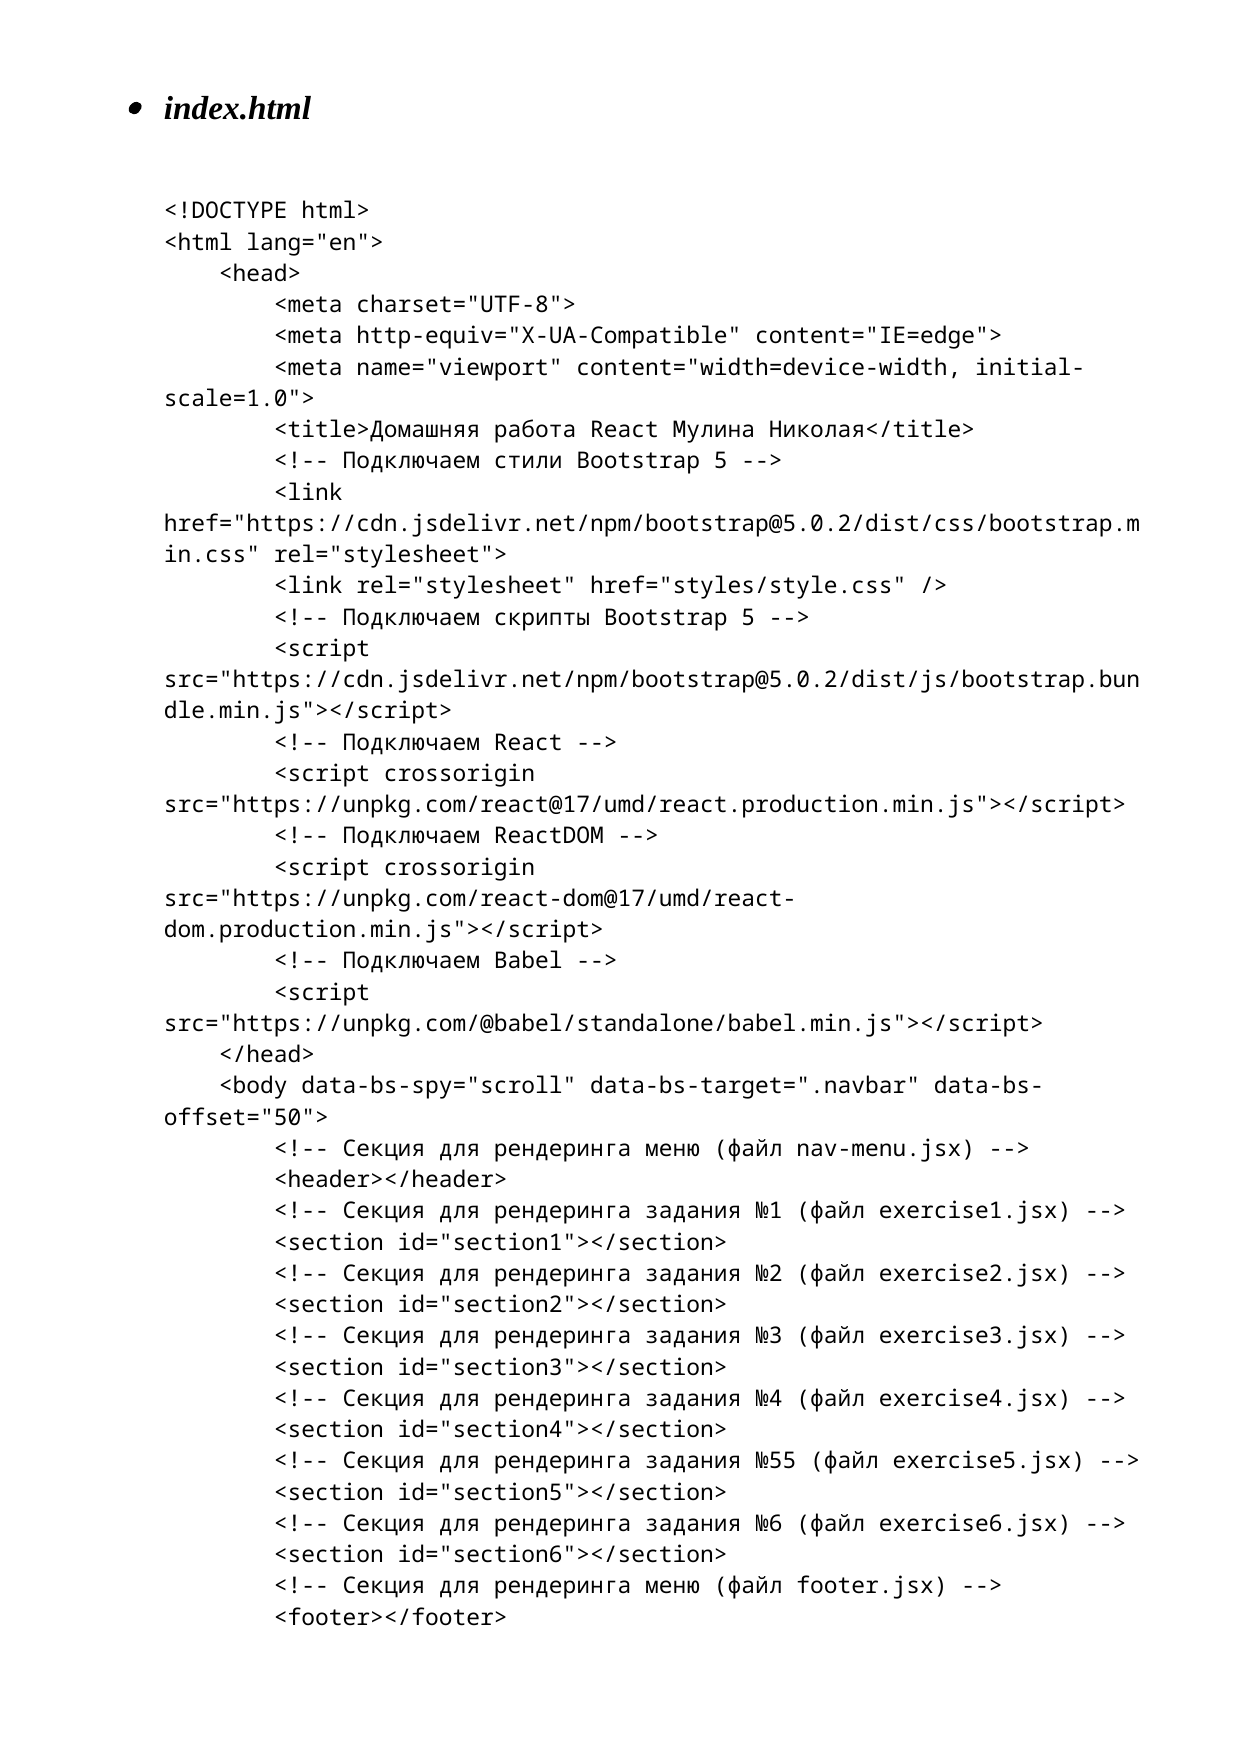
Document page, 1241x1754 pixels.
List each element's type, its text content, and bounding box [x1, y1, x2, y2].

text <link href="https://cdn.jsdelivr.net/npm/bootstrap@5.0.2/dist/css/bootstrap.min.css" rel="stylesheet"> [164, 476, 1152, 569]
text <meta charset="UTF-8"> [164, 288, 1152, 319]
text <footer></footer> [164, 1601, 1152, 1632]
text <html lang="en"> [164, 226, 1152, 257]
text <!-- Секция для рендеринга задания №1 (файл exercise1.jsx) --> [164, 1194, 1152, 1226]
text <!-- Секция для рендеринга задания №55 (файл exercise5.jsx) --> [164, 1444, 1152, 1476]
text <!DOCTYPE html> [164, 194, 1152, 226]
text <script src="https://unpkg.com/@babel/standalone/babel.min.js"></script> [164, 976, 1152, 1038]
text <section id="section5"></section> [164, 1476, 1152, 1507]
text <title>Домашняя работа React Мулина Николая</title> [164, 413, 1152, 444]
text <!-- Подключаем Babel --> [164, 944, 1152, 976]
text </head> [164, 1038, 1152, 1069]
text <header></header> [164, 1163, 1152, 1194]
text <head> [164, 257, 1152, 288]
text <!-- Секция для рендеринга задания №2 (файл exercise2.jsx) --> [164, 1257, 1152, 1288]
list index.html [126, 89, 1152, 127]
text <section id="section4"></section> [164, 1413, 1152, 1444]
text <section id="section2"></section> [164, 1288, 1152, 1319]
text <!-- Секция для рендеринга задания №3 (файл exercise3.jsx) --> [164, 1319, 1152, 1351]
text <link rel="stylesheet" href="styles/style.css" /> [164, 569, 1152, 601]
text <script crossorigin src="https://unpkg.com/react-dom@17/umd/react-dom.production.min.js"></script> [164, 851, 1152, 944]
text <meta http-equiv="X-UA-Compatible" content="IE=edge"> [164, 319, 1152, 351]
text <section id="section1"></section> [164, 1226, 1152, 1257]
text <!-- Подключаем стили Bootstrap 5 --> [164, 444, 1152, 476]
text <section id="section6"></section> [164, 1538, 1152, 1569]
text <!-- Секция для рендеринга задания №6 (файл exercise6.jsx) --> [164, 1507, 1152, 1538]
text <!-- Подключаем ReactDOM --> [164, 819, 1152, 851]
text <!-- Секция для рендеринга меню (файл nav-menu.jsx) --> [164, 1132, 1152, 1163]
text <section id="section3"></section> [164, 1351, 1152, 1382]
text <body data-bs-spy="scroll" data-bs-target=".navbar" data-bs-offset="50"> [164, 1069, 1152, 1132]
text <!-- Подключаем скрипты Bootstrap 5 --> [164, 601, 1152, 632]
text <!-- Секция для рендеринга задания №4 (файл exercise4.jsx) --> [164, 1382, 1152, 1413]
text <meta name="viewport" content="width=device-width, initial-scale=1.0"> [164, 351, 1152, 413]
text <script src="https://cdn.jsdelivr.net/npm/bootstrap@5.0.2/dist/js/bootstrap.bundle.min.js"></script> [164, 632, 1152, 726]
text <script crossorigin src="https://unpkg.com/react@17/umd/react.production.min.js"></script> [164, 757, 1152, 819]
text <!-- Секция для рендеринга меню (файл footer.jsx) --> [164, 1569, 1152, 1601]
text <!-- Подключаем React --> [164, 726, 1152, 757]
